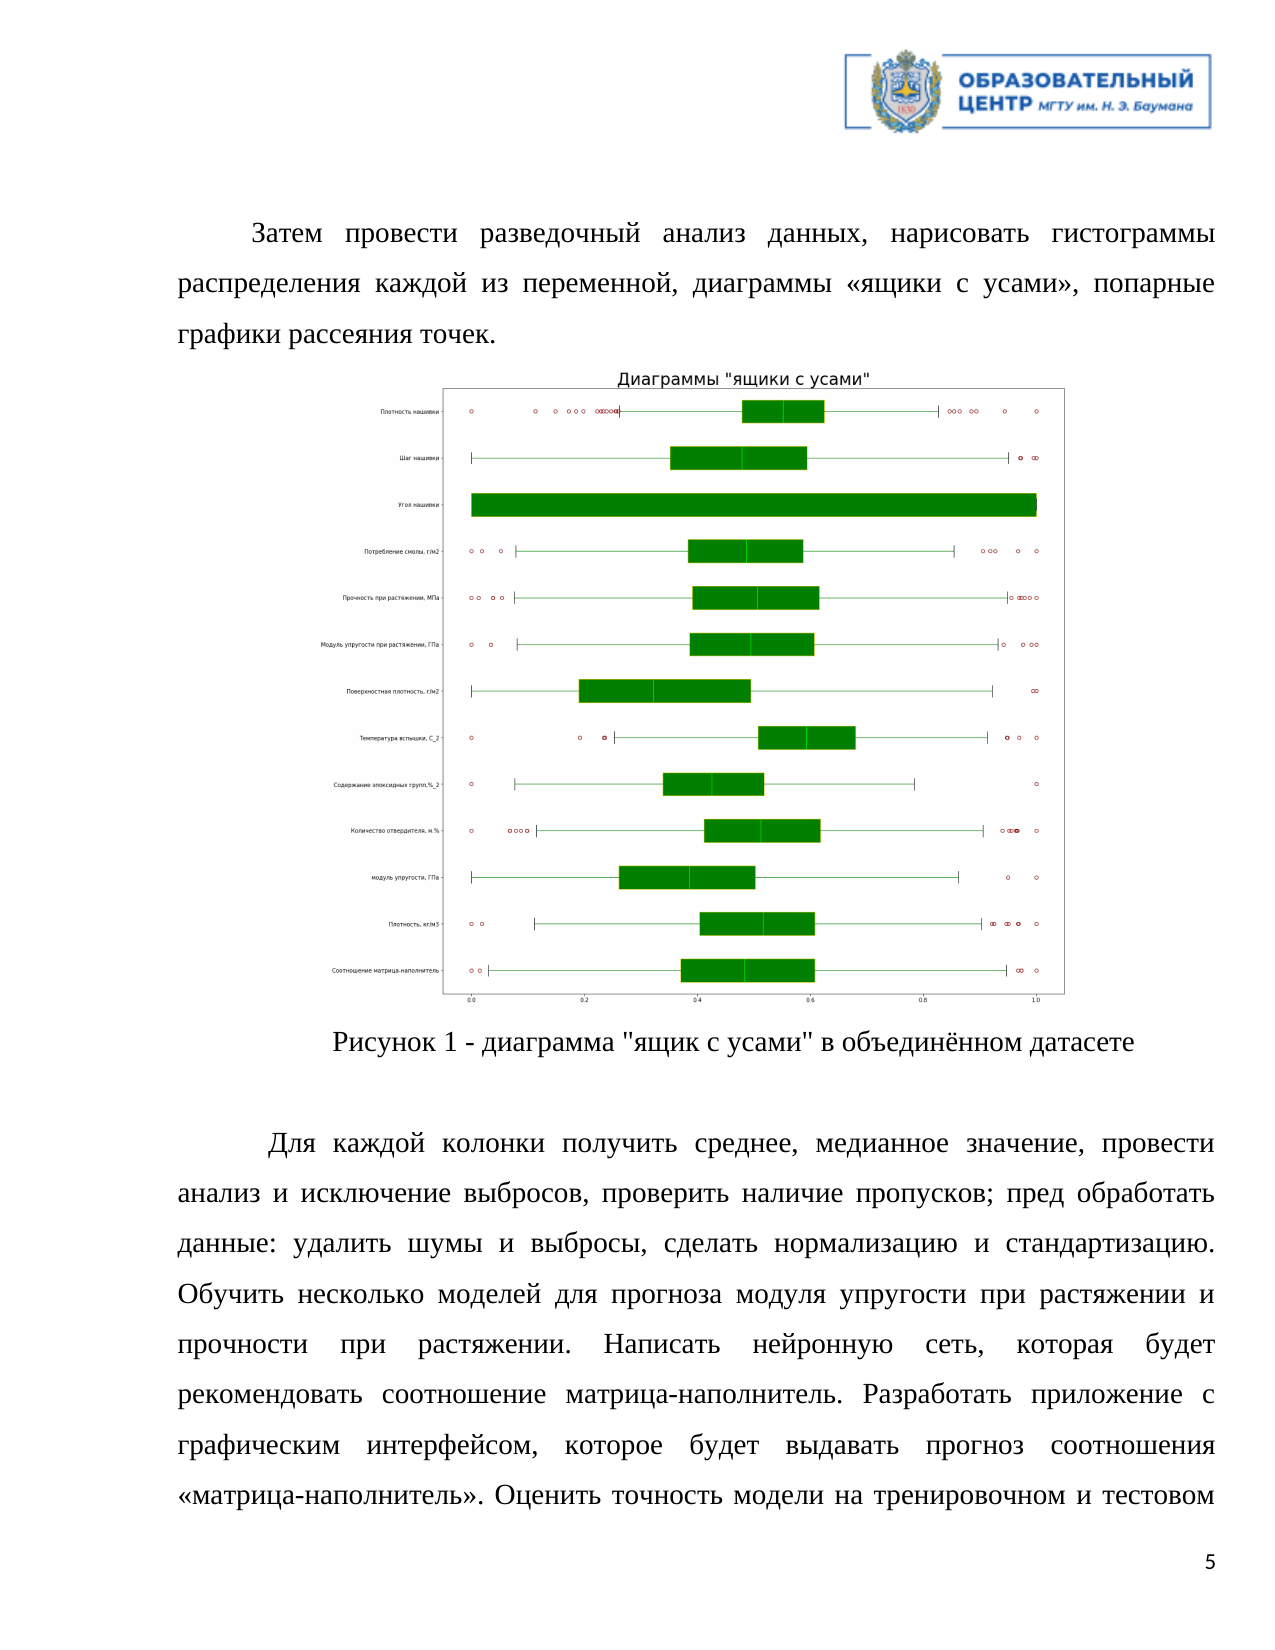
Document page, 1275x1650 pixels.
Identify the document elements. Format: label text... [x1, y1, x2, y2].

picture [315, 366, 1078, 1008]
text Затем провести разведочный анализ данных, нарисовать гистограммы распределения каждой из переменной, диаграммы «ящики с усами», попарные графики рассеяния точек. [177, 215, 1216, 349]
picture [814, 26, 1262, 149]
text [177, 1125, 1216, 1511]
